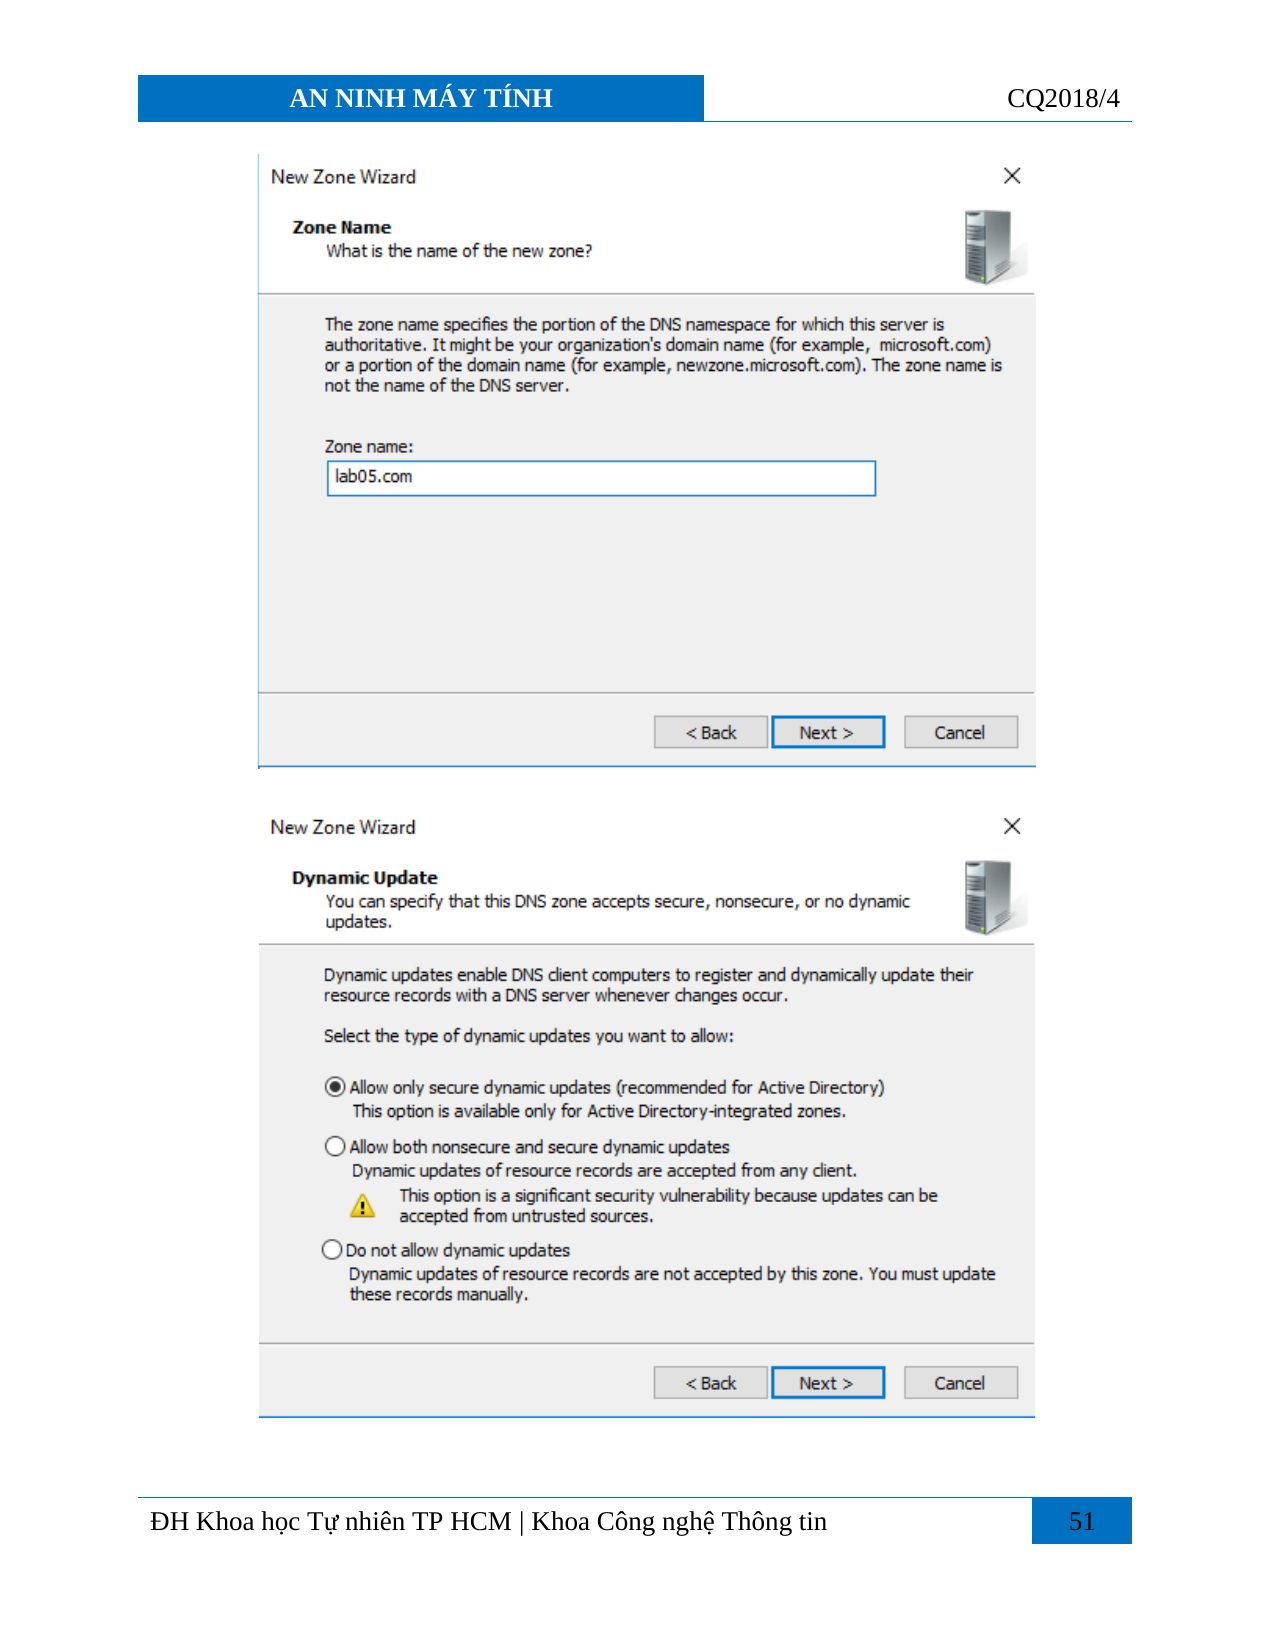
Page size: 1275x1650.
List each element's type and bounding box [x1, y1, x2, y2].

picture [257, 154, 1036, 769]
picture [258, 806, 1036, 1418]
